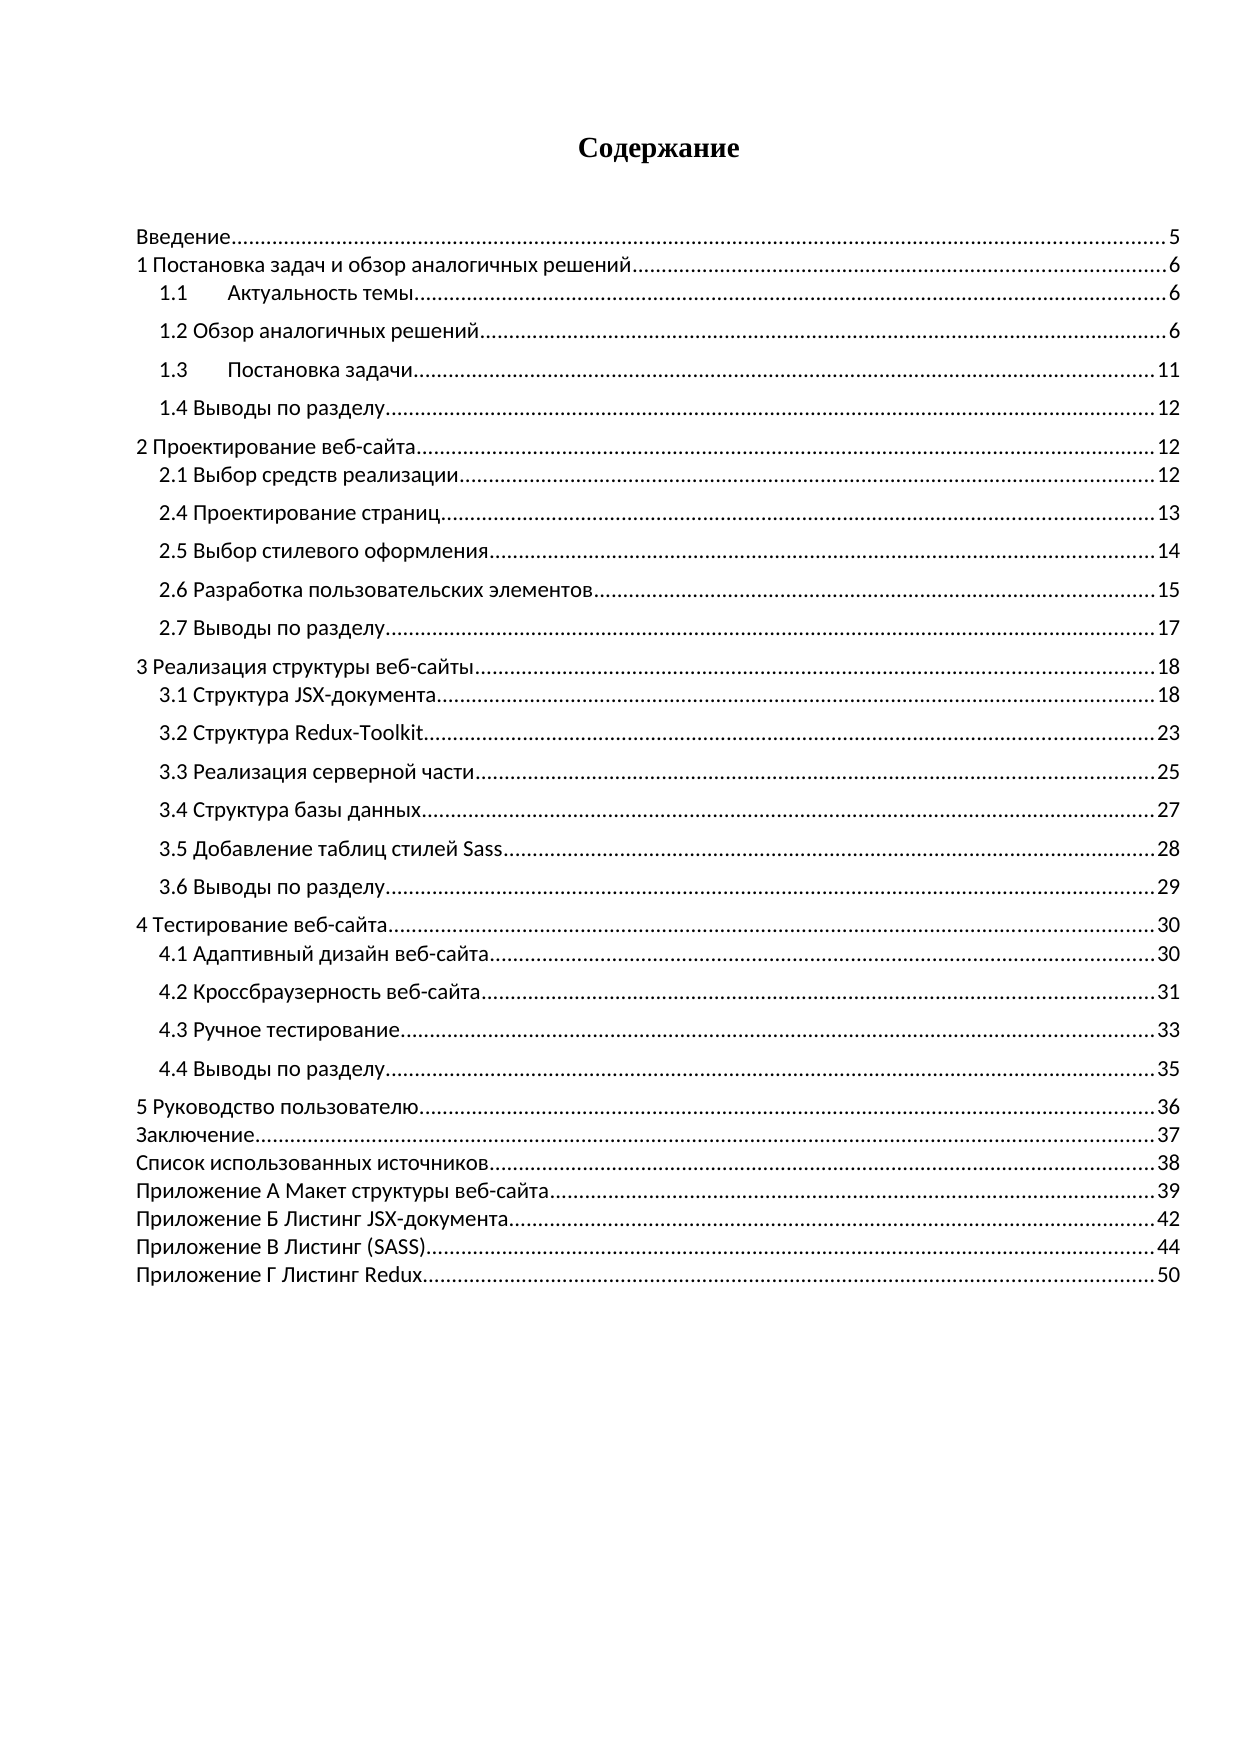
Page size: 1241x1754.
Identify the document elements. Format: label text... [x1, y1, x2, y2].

text Содержание [136, 130, 1181, 163]
